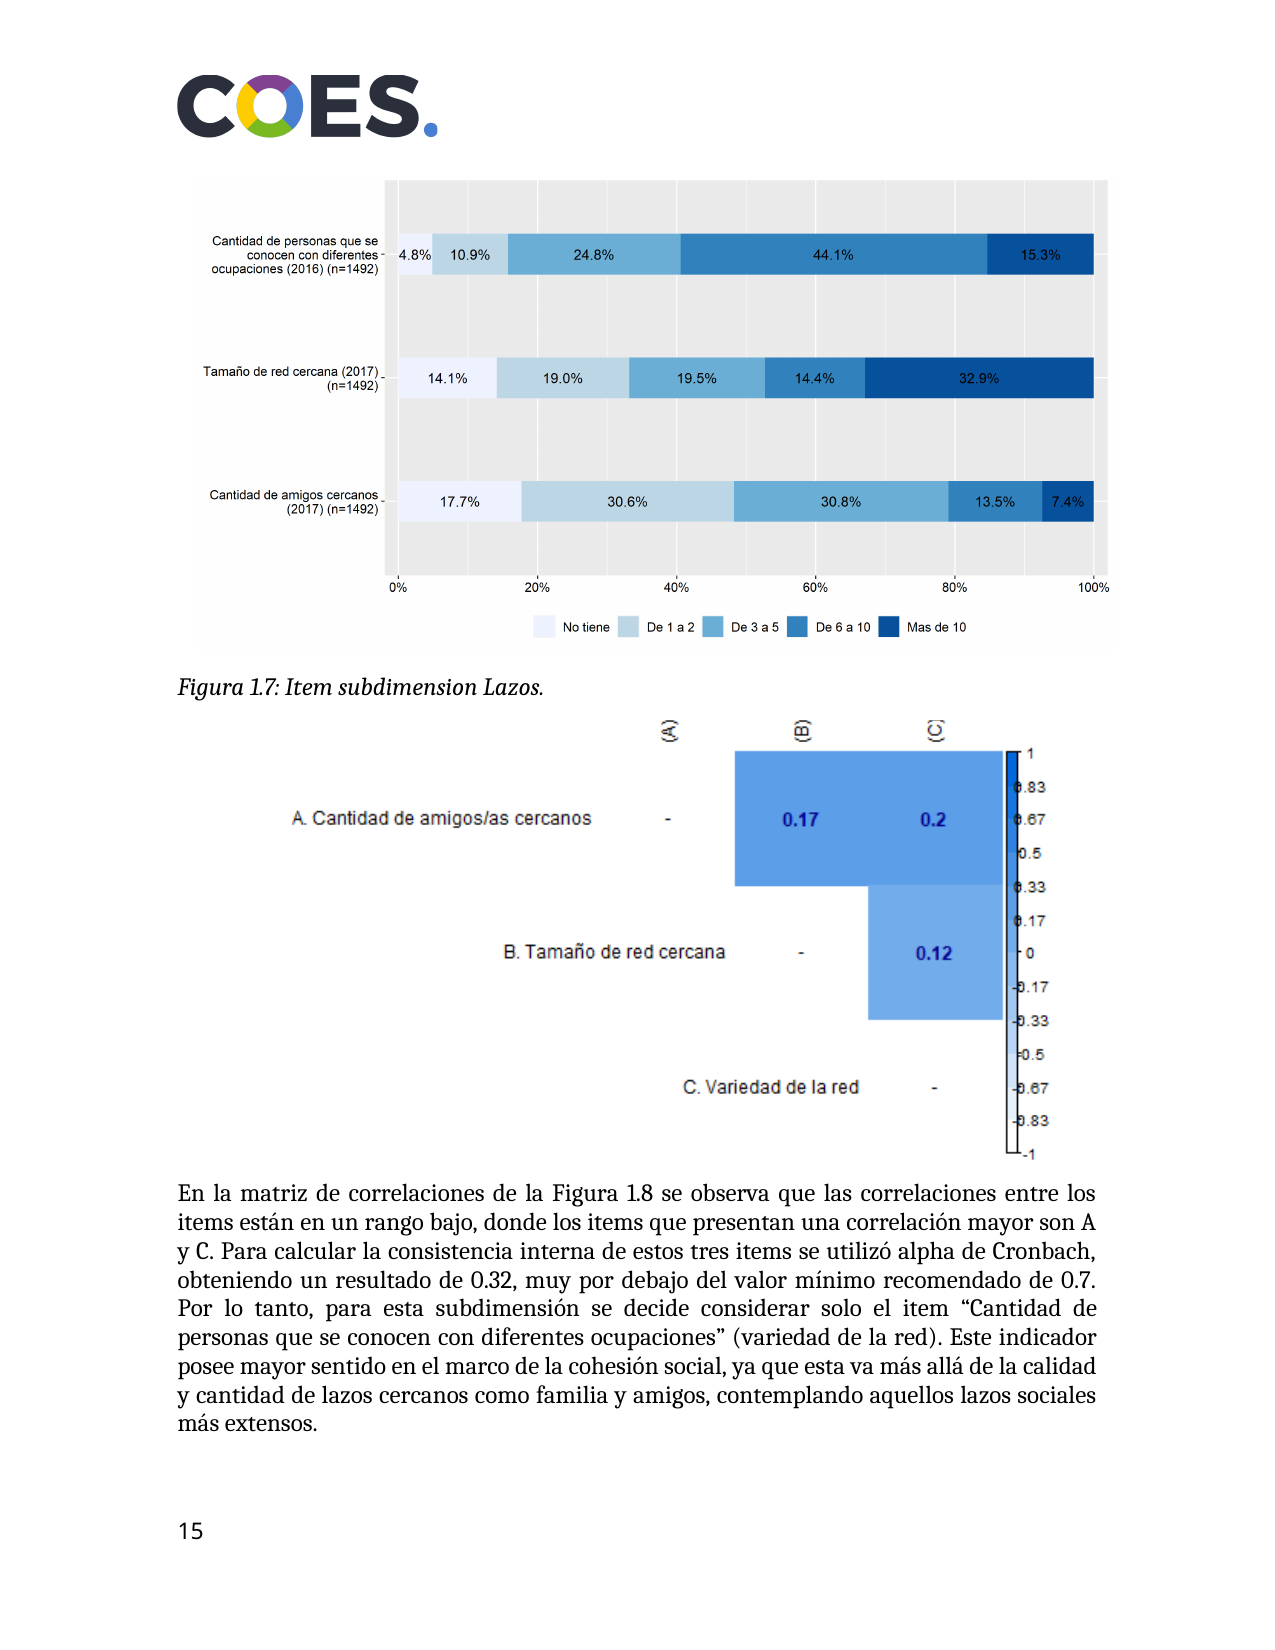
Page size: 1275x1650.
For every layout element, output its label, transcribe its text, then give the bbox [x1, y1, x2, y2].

picture [196, 720, 1115, 1180]
text Figura 1.7: Item subdimension Lazos. [177, 672, 1098, 701]
picture [196, 174, 1115, 652]
picture [177, 75, 438, 146]
